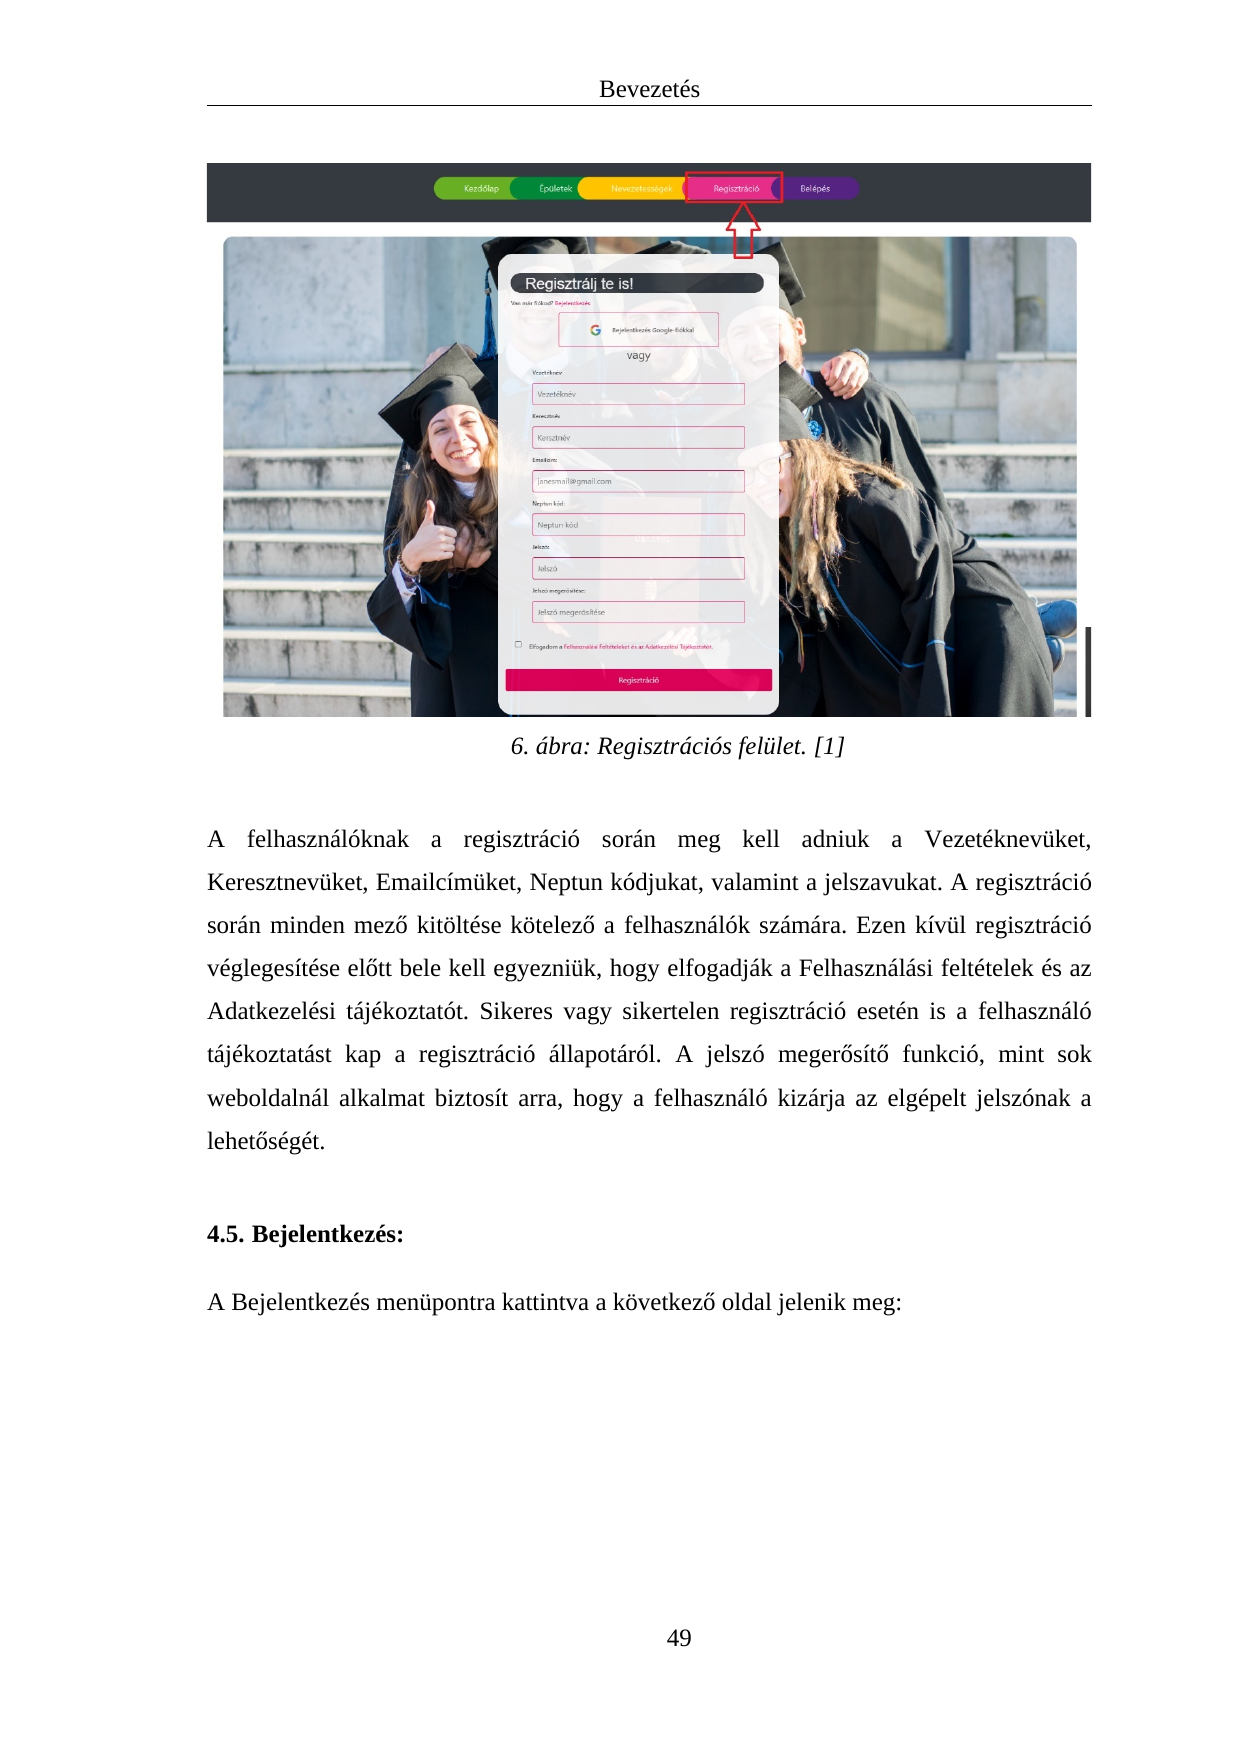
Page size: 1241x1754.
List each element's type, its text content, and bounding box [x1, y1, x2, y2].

text A Bejelentkezés menüpontra kattintva a következő oldal jelenik meg: [207, 1287, 1092, 1316]
picture [206, 163, 1092, 717]
text A felhasználóknak a regisztráció során meg kell adniuk a Vezetéknevüket, Keresztnevüket, Emailcímüket, Neptun kódjukat, valamint a jelszavukat. A regisztráció során minden mező kitöltése kötelező a felhasználók számára. Ezen kívül regisztráció véglegesítése előtt bele kell egyezniük, hogy elfogadják a Felhasználási feltételek és az Adatkezelési tájékoztatót. Sikeres vagy sikertelen regisztráció esetén is a felhasználó tájékoztatást kap a regisztráció állapotáról. A jelszó megerősítő funkció, mint sok weboldalnál alkalmat biztosít arra, hogy a felhasználó kizárja az elgépelt jelszónak a lehetőségét. [207, 824, 1092, 1154]
subtitle Bejelentkezés: [207, 1219, 1092, 1248]
text . ábra: Regisztrációs felület. [207, 731, 1092, 760]
